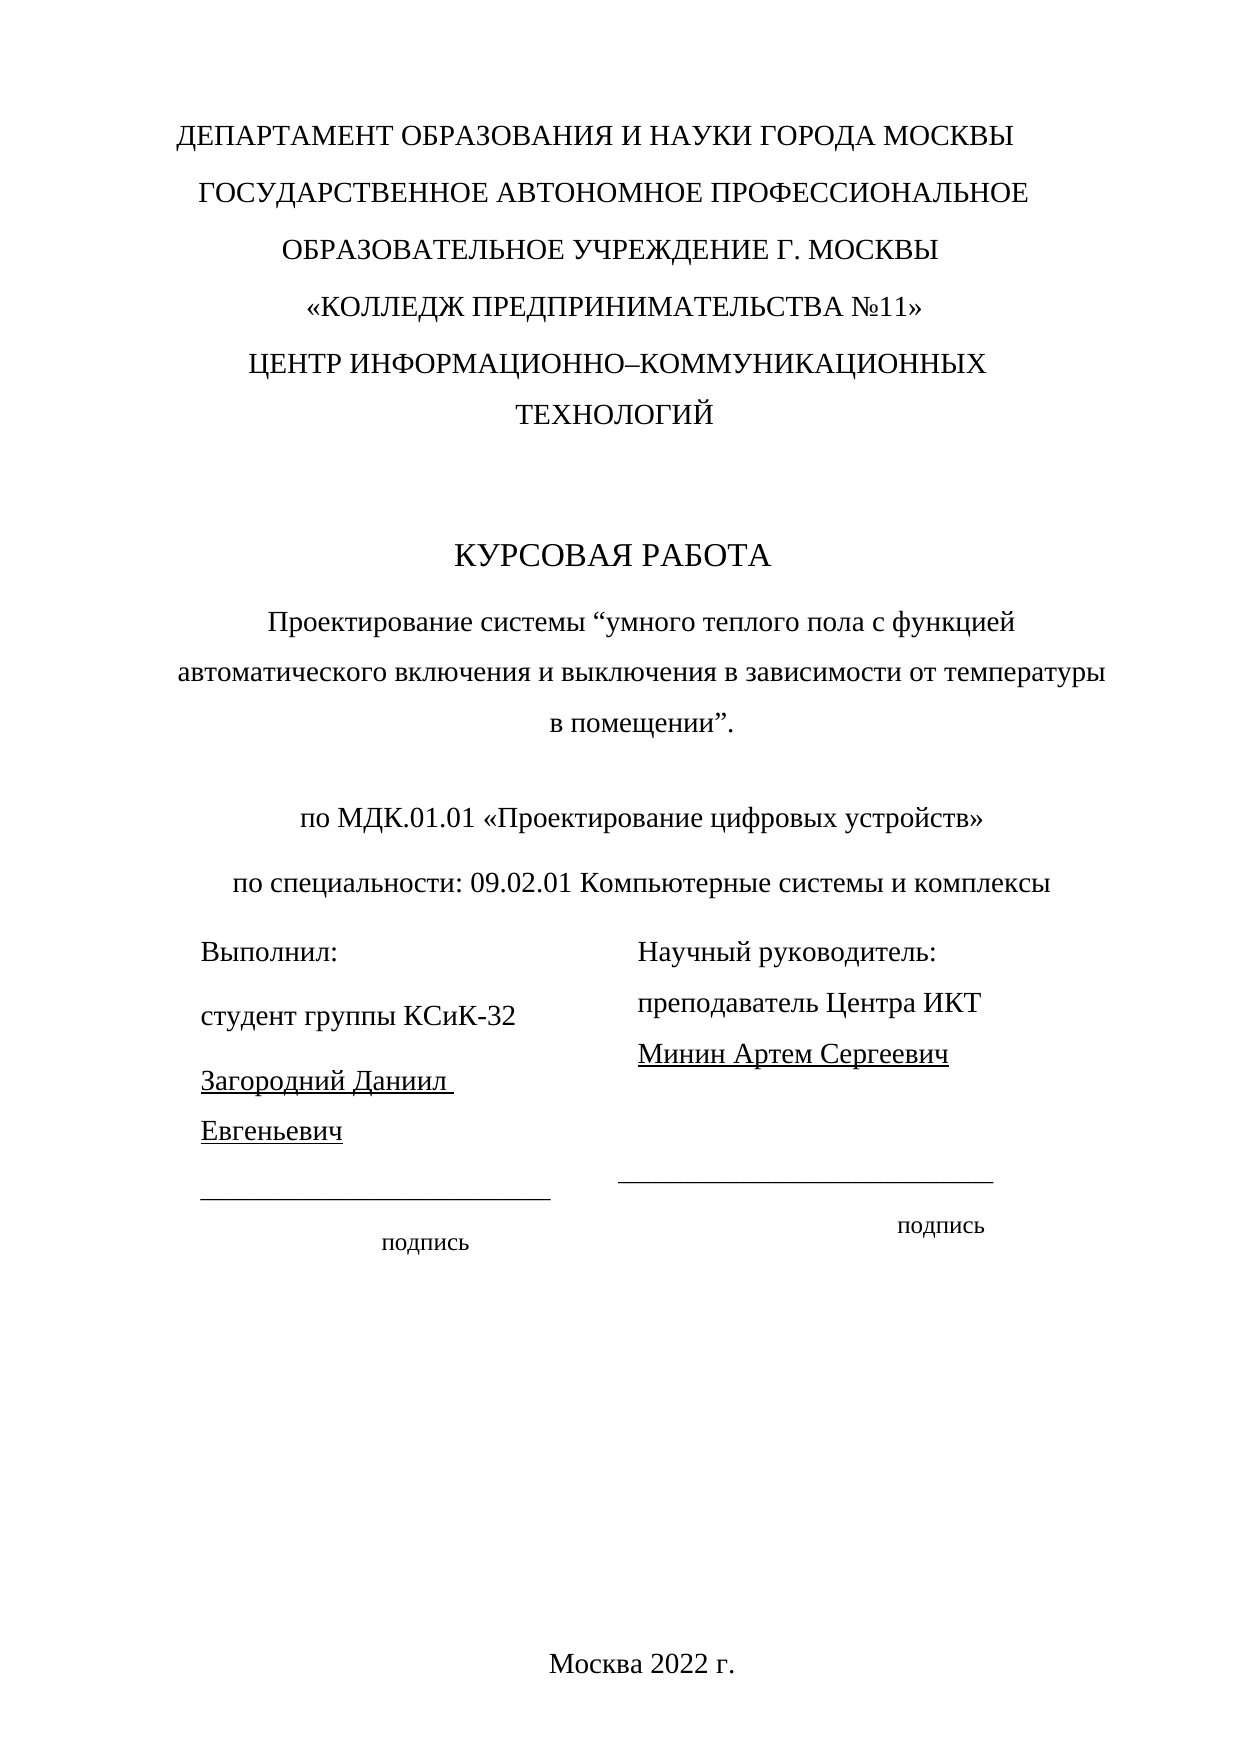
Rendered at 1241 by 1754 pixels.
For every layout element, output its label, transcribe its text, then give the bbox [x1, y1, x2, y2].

table_header Научный руководитель: преподаватель Центра ИКТ Минин Артем Сергеевич ______________________________ подпись [606, 929, 1152, 1323]
text КУРСОВАЯ РАБОТА [176, 530, 1059, 575]
text ГОСУДАРСТВЕННОЕ АВТОНОМНОЕ ПРОФЕССИОНАЛЬНОЕ [176, 175, 1059, 209]
text ОБРАЗОВАТЕЛЬНОЕ УЧРЕЖДЕНИЕ Г. МОСКВЫ [176, 232, 1059, 266]
text ЦЕНТР ИНФОРМАЦИОННО–КОММУНИКАЦИОННЫХ ТЕХНОЛОГИЙ [176, 346, 1059, 430]
text по МДК.01.01 «Проектирование цифровых устройств» [177, 800, 1106, 834]
text ДЕПАРТАМЕНТ ОБРАЗОВАНИЯ И НАУКИ ГОРОДА МОСКВЫ [176, 118, 1058, 152]
text Проектирование системы “умного теплого пола с функцией автоматического включения и выключения в зависимости от температуры в помещении”. [176, 604, 1106, 738]
table_header Выполнил: студент группы КСиК-32 Загородний Даниил Евгеньевич ____________________________ подпись [177, 929, 606, 1323]
text по специальности: 09.02.01 Компьютерные системы и комплексы [177, 865, 1106, 898]
text «КОЛЛЕДЖ ПРЕДПРИНИМАТЕЛЬСТВА №11» [176, 289, 1060, 323]
